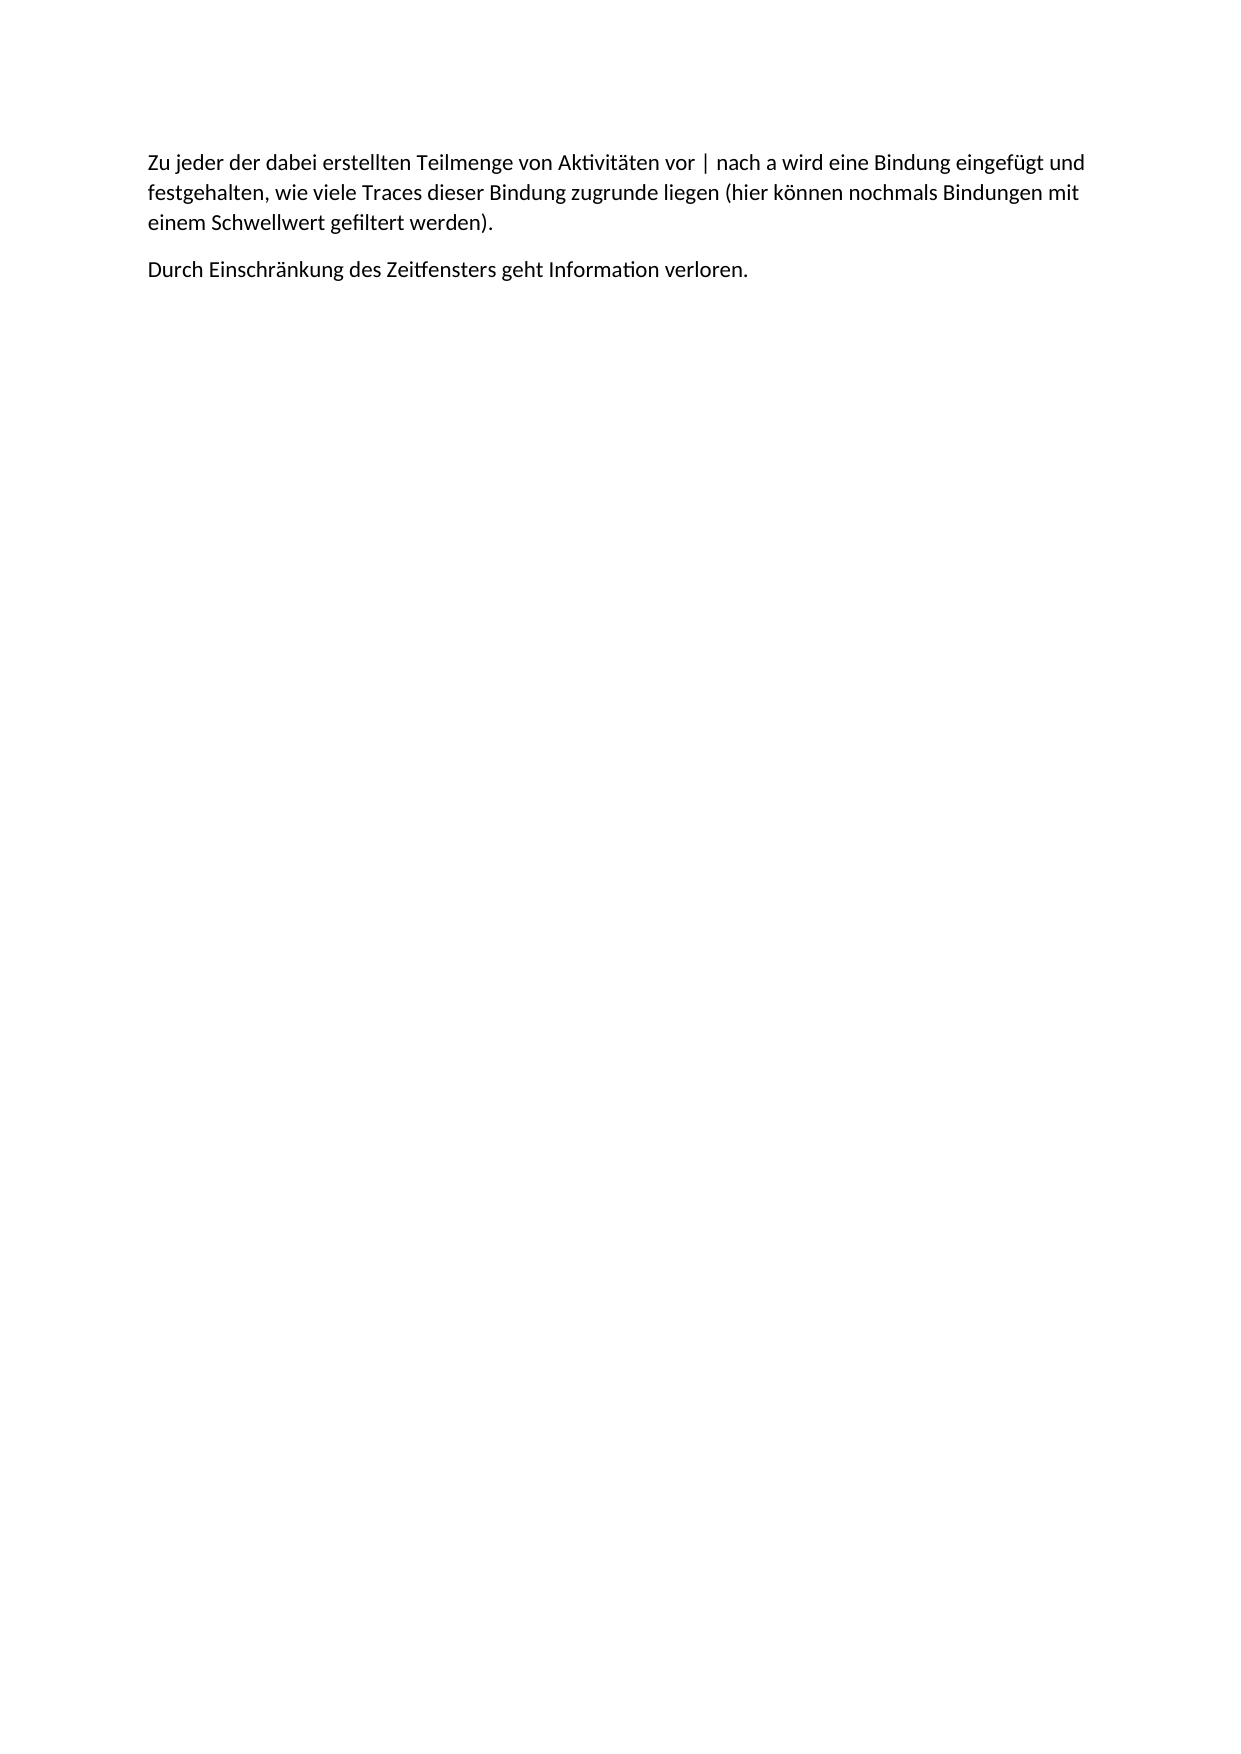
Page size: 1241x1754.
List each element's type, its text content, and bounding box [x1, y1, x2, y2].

text Zu jeder der dabei erstellten Teilmenge von Aktivitäten vor | nach a wird eine Bindung eingefügt und festgehalten, wie viele Traces dieser Bindung zugrunde liegen (hier können nochmals Bindungen mit einem Schwellwert gefiltert werden). [148, 148, 1093, 236]
text Durch Einschränkung des Zeitfensters geht Information verloren. [148, 255, 1093, 283]
